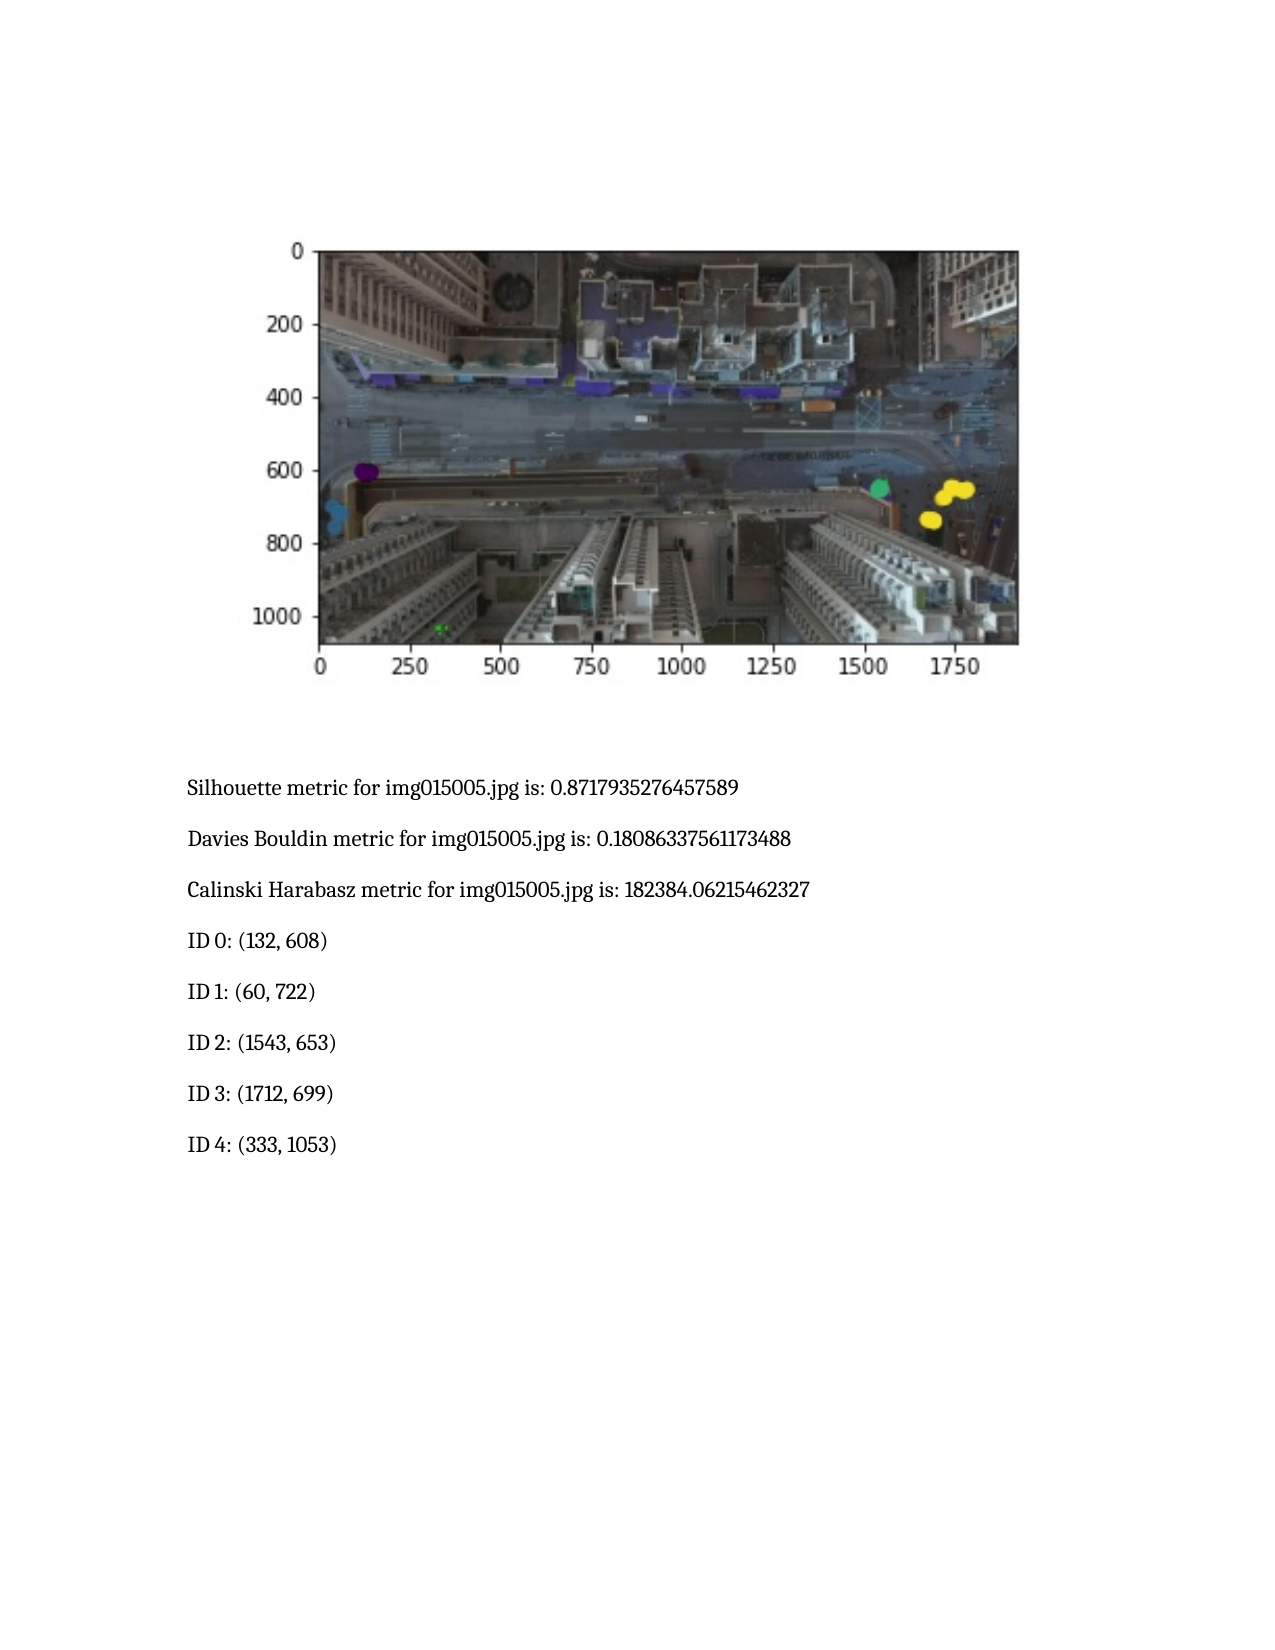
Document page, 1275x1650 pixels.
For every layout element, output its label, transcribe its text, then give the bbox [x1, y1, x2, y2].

text Silhouette metric for img015005.jpg is: 0.8717935276457589 [187, 775, 1087, 801]
text ID 3: (1712, 699) [187, 1081, 1087, 1107]
text Calinski Harabasz metric for img015005.jpg is: 182384.06215462327 [187, 877, 1087, 903]
text ID 0: (132, 608) [187, 928, 1087, 954]
text Davies Bouldin metric for img015005.jpg is: 0.18086337561173488 [187, 826, 1087, 852]
text ID 1: (60, 722) [187, 979, 1087, 1005]
picture [206, 150, 1107, 750]
text ID 2: (1543, 653) [187, 1030, 1087, 1056]
text ID 4: (333, 1053) [187, 1132, 1087, 1158]
